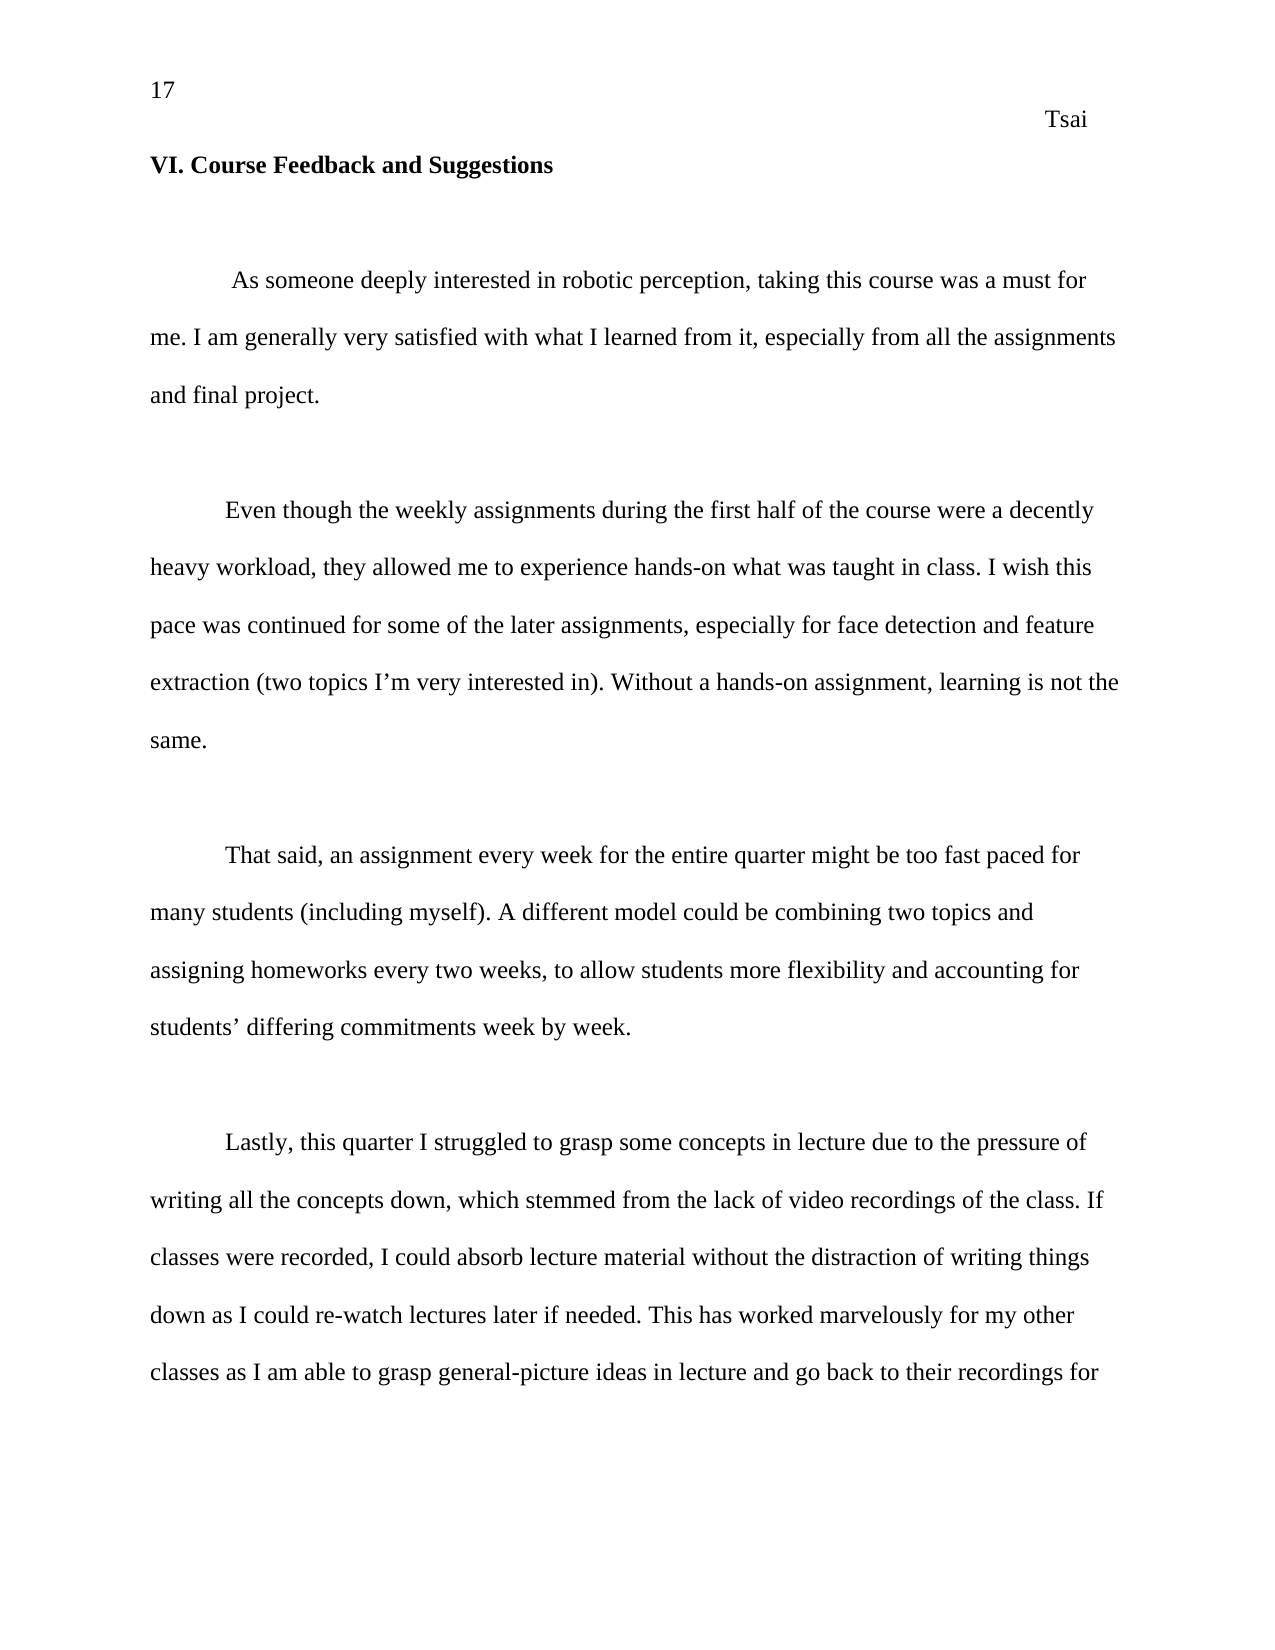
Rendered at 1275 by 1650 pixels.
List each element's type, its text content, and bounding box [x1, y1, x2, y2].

text As someone deeply interested in robotic perception, taking this course was a must for me. I am generally very satisfied with what I learned from it, especially from all the assignments and final project. [150, 265, 1125, 409]
text VI. Course Feedback and Suggestions [150, 150, 1125, 179]
text That said, an assignment every week for the entire quarter might be too fast paced for many students (including myself). A different model could be combining two topics and assigning homeworks every two weeks, to allow students more flexibility and accounting for students’ differing commitments week by week. [150, 840, 1125, 1041]
text Even though the weekly assignments during the first half of the course were a decently heavy workload, they allowed me to experience hands-on what was taught in class. I wish this pace was continued for some of the later assignments, especially for face detection and feature extraction (two topics I’m very interested in). Without a hands-on assignment, learning is not the same. [150, 495, 1125, 754]
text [150, 1127, 1125, 1386]
